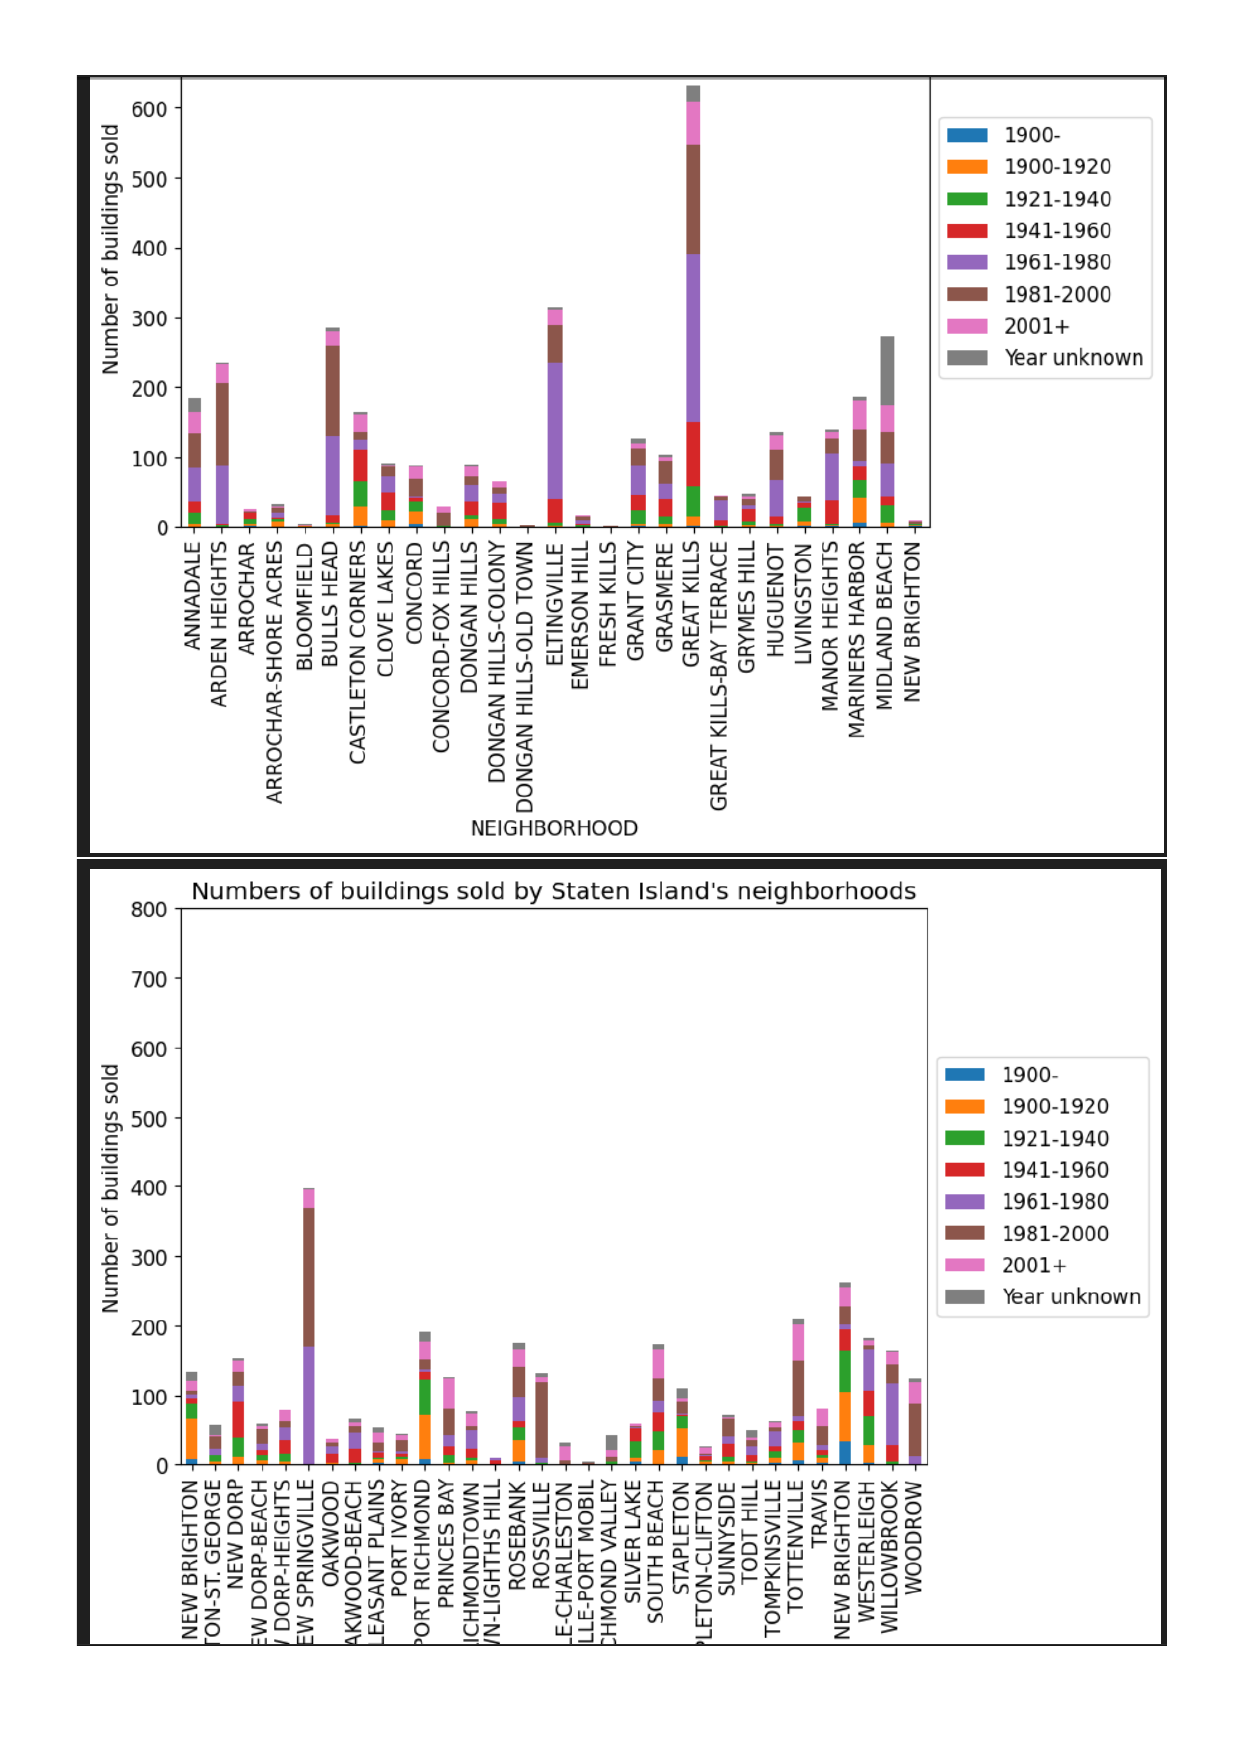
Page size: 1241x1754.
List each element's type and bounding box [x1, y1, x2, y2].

picture [76, 75, 1167, 857]
picture [76, 859, 1167, 1646]
